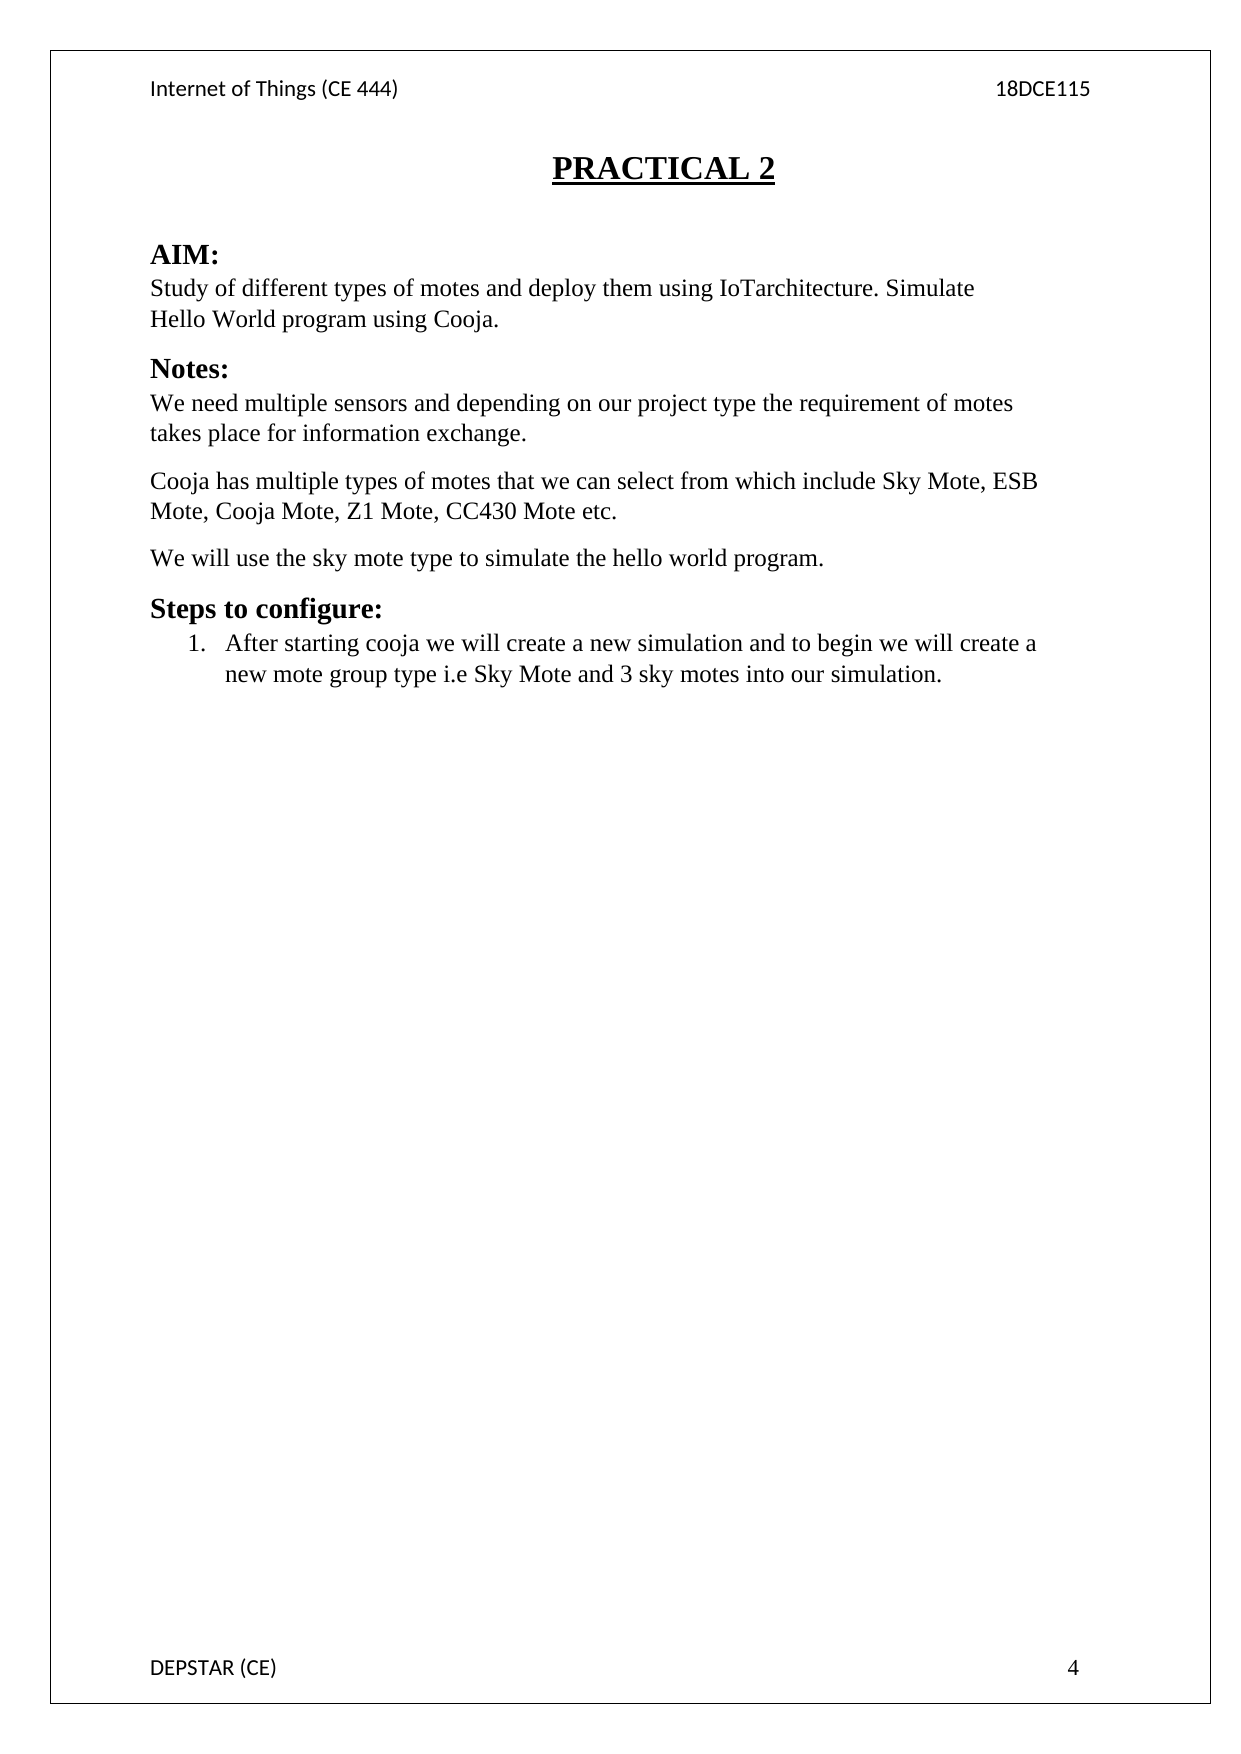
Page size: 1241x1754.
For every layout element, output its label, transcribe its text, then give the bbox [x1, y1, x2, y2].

text We need multiple sensors and depending on our project type the requirement of motes takes place for information exchange. [150, 388, 1071, 447]
text Cooja has multiple types of motes that we can select from which include Sky Mote, ESB Mote, Cooja Mote, Z1 Mote, CC430 Mote etc. [150, 466, 1040, 525]
subtitle AIM: [150, 237, 1210, 271]
text We will use the sky mote type to simulate the hello world program. [150, 543, 1210, 572]
text Study of different types of motes and deploy them using IoTarchitecture. Simulate Hello World program using Cooja. [150, 273, 1032, 333]
subtitle Steps to configure: [150, 592, 1210, 625]
list After starting cooja we will create a new simulation and to begin we will create a new mote group type i.e Sky Mote and 3 sky motes into our simulation. [187, 628, 1084, 687]
subtitle Notes: [150, 352, 1210, 385]
subtitle PRACTICAL 2 [139, 148, 1188, 187]
